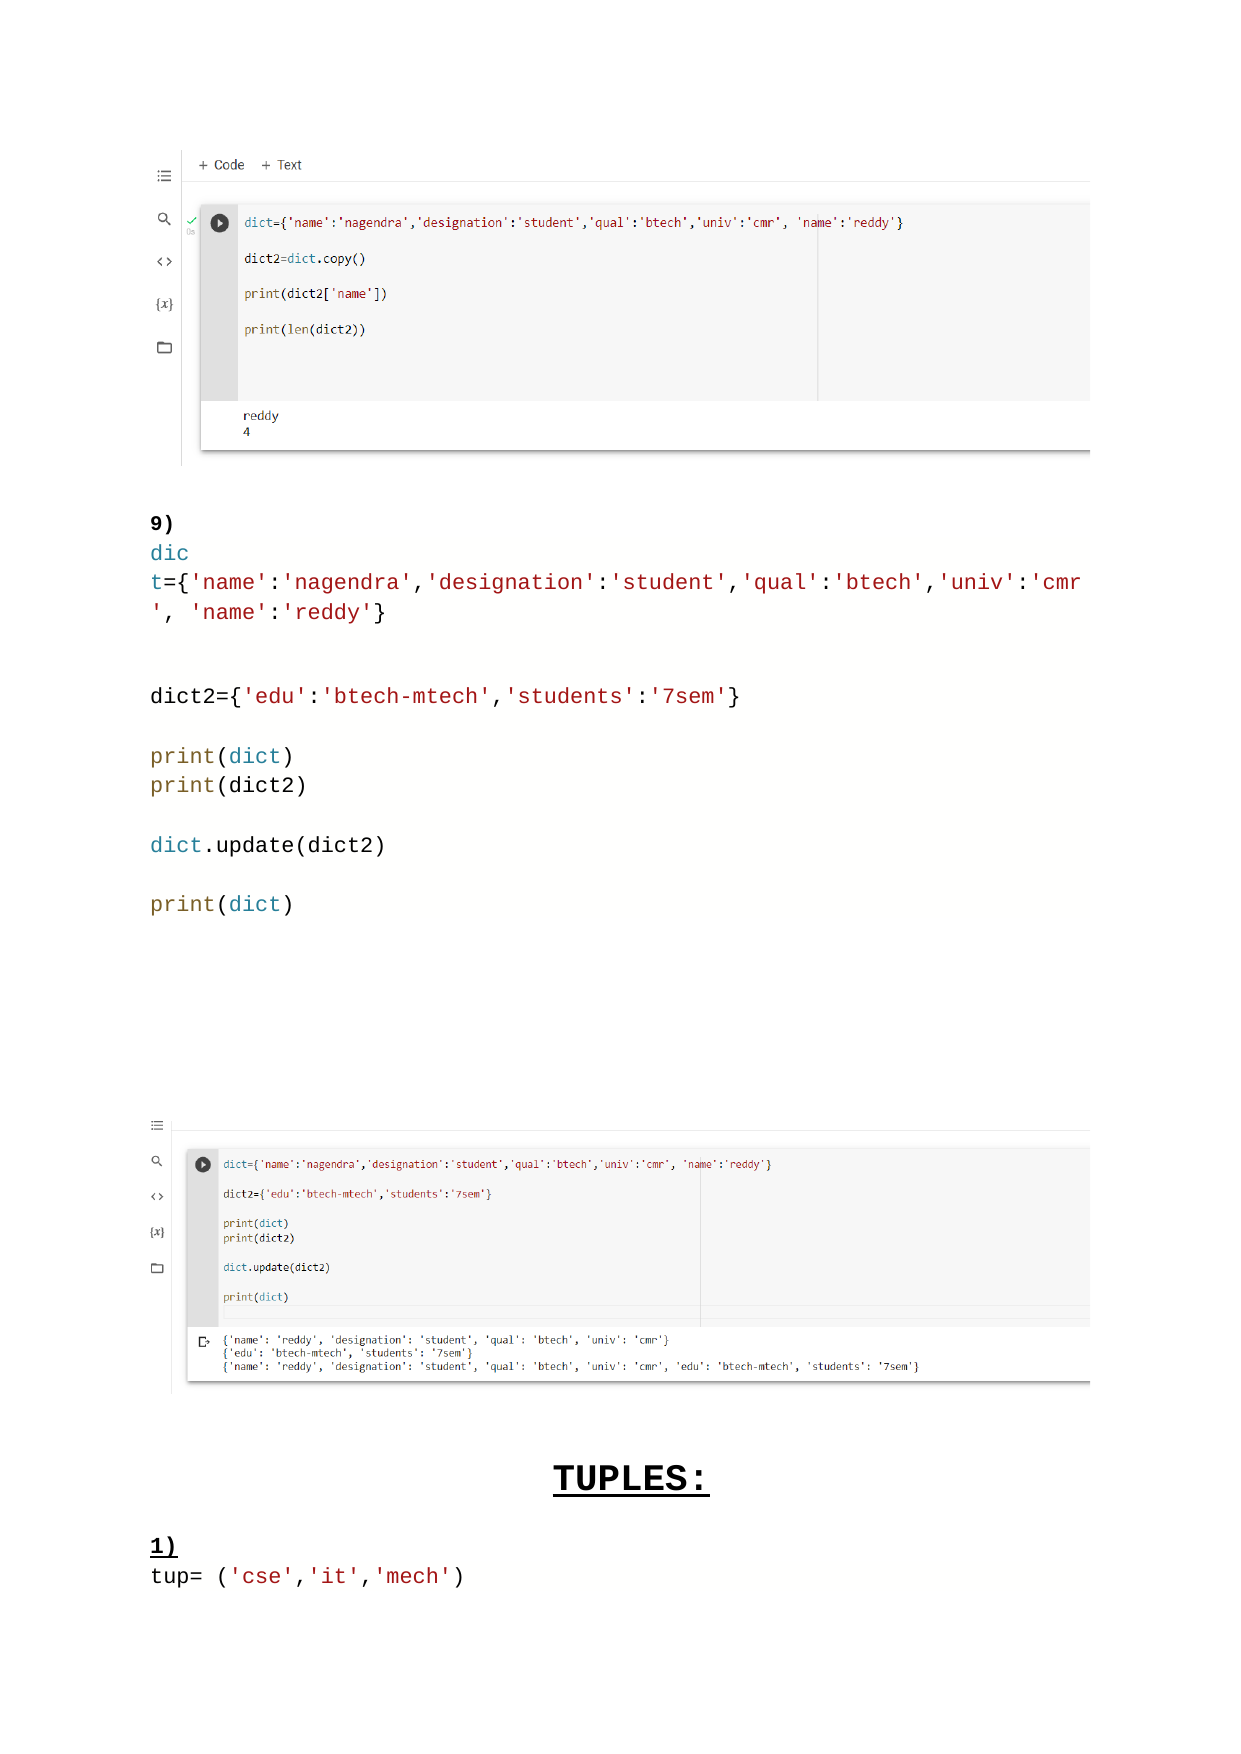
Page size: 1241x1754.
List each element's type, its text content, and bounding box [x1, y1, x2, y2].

text dict2={'edu':'btech-mtech','students':'7sem'} [150, 681, 1090, 710]
text TUPLES: [150, 1459, 1090, 1502]
text tup= ('cse','it','mech') [150, 1561, 1090, 1591]
text 9) [150, 513, 1090, 537]
text 1) [150, 1535, 1090, 1561]
picture [150, 150, 1091, 466]
text dict.update(dict2) [150, 829, 1090, 859]
text dict={'name':'nagendra','designation':'student','qual':'btech','univ':'cmr', 'name':'reddy'} [150, 537, 1090, 626]
text print(dict) [150, 888, 1090, 918]
picture [150, 1121, 1091, 1394]
text print(dict) [150, 740, 1090, 770]
text print(dict2) [150, 770, 1090, 799]
